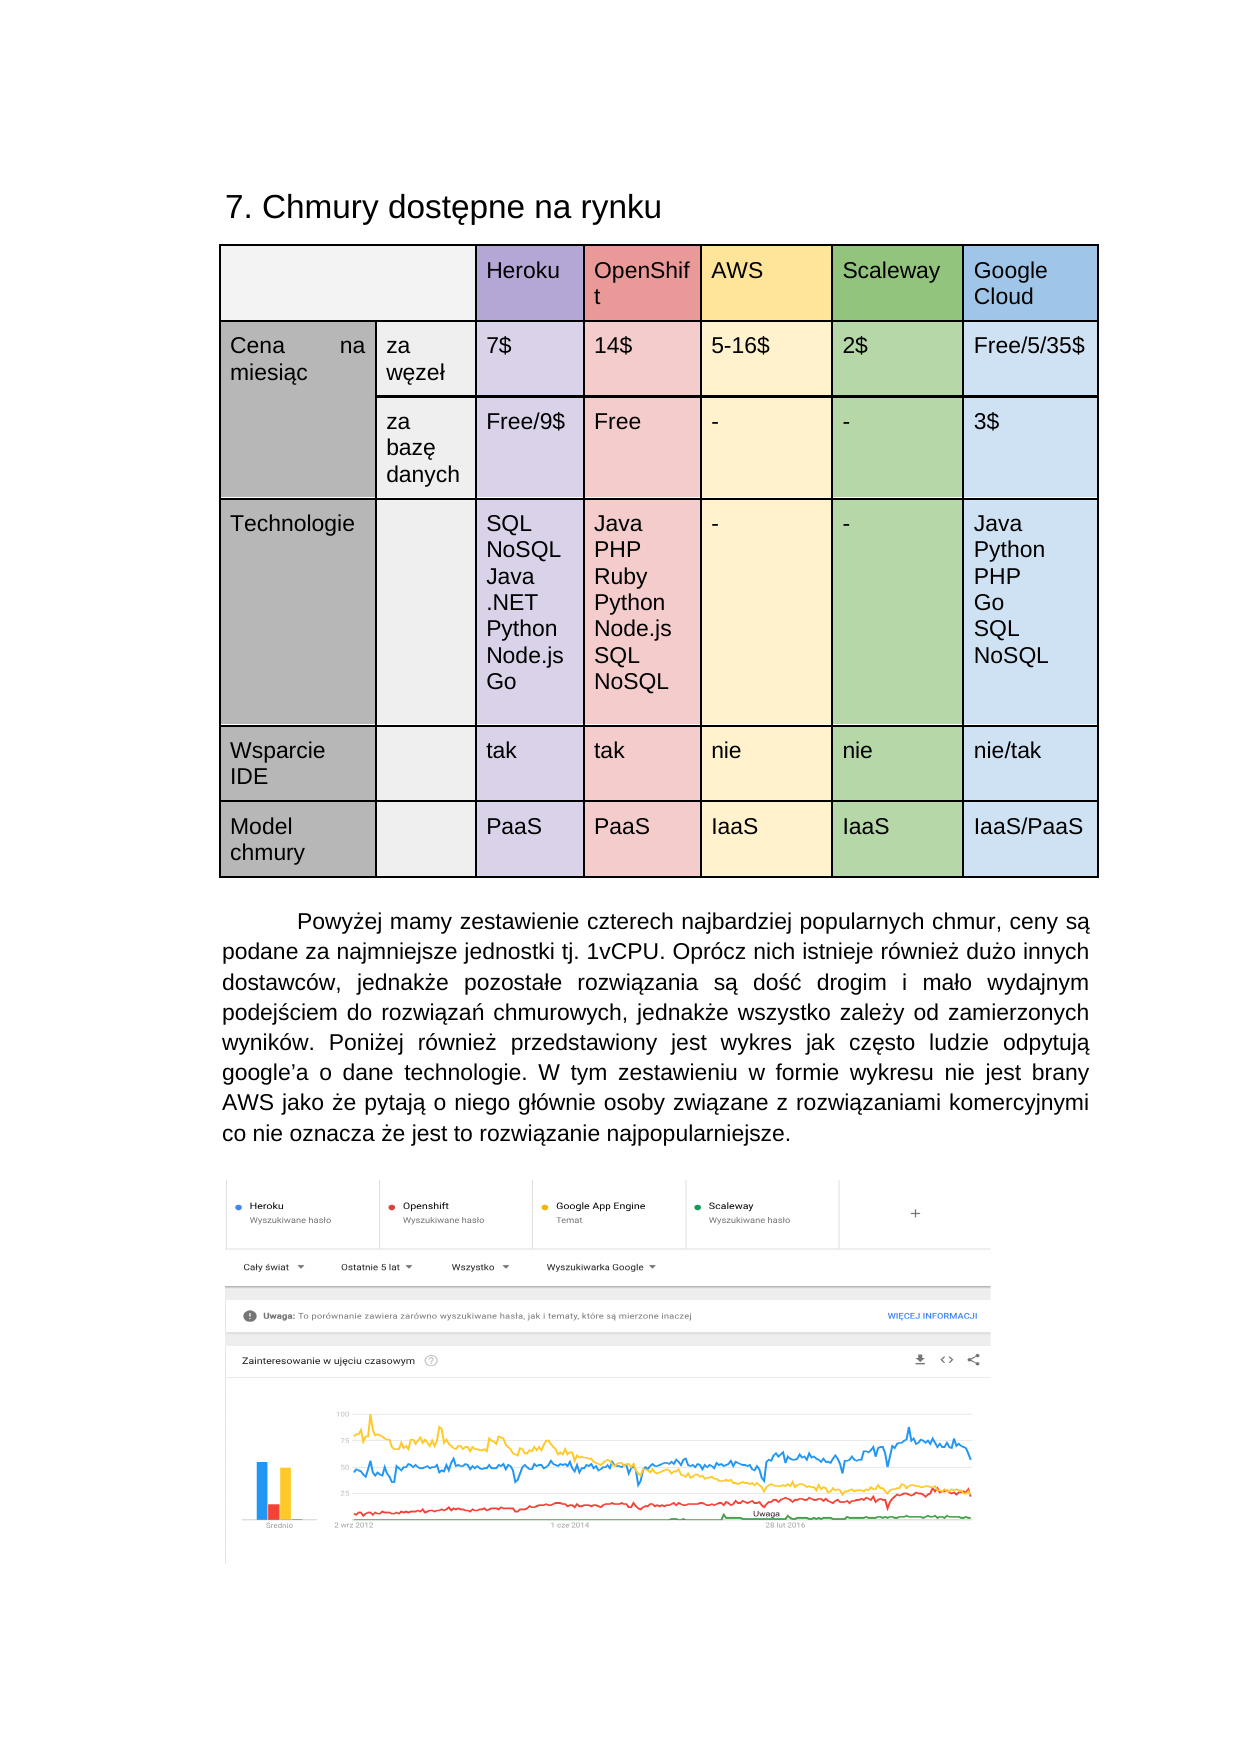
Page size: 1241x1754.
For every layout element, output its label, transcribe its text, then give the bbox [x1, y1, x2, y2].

table_cell tak [477, 727, 583, 800]
table_header Scaleway [833, 246, 962, 320]
table_cell Technologie [221, 500, 375, 724]
table_header AWS [702, 246, 831, 320]
table_cell [377, 802, 475, 876]
table_cell 14$ [585, 322, 700, 395]
table_cell Java Python PHP Go SQL NoSQL [964, 500, 1097, 724]
table_cell - [833, 398, 962, 497]
table_cell - [702, 398, 831, 497]
table_cell 3$ [964, 398, 1097, 497]
table_cell [377, 500, 475, 724]
table_cell za bazę danych [377, 398, 475, 497]
table_cell Free/5/35$ [964, 322, 1097, 395]
table_cell Free [585, 398, 700, 497]
text Powyżej mamy zestawienie czterech najbardziej popularnych chmur, ceny są podane za najmniejsze jednostki tj. 1vCPU. Oprócz nich istnieje również dużo innych dostawców, jednakże pozostałe rozwiązania są dość drogim i mało wydajnym podejściem do rozwiązań chmurowych, jednakże wszystko zależy od zamierzonych wyników. Poniżej również przedstawiony jest wykres jak często ludzie odpytują google’a o dane technologie. W tym zestawieniu w formie wykresu nie jest brany AWS jako że pytają o niego głównie osoby związane z rozwiązaniami komercyjnymi co nie oznacza że jest to rozwiązanie najpopularniejsze. [222, 908, 1090, 1146]
table_cell Cena na miesiąc [221, 322, 375, 497]
table_cell Wsparcie IDE [221, 727, 375, 800]
table_cell nie [702, 727, 831, 800]
table_cell Model chmury [221, 802, 375, 876]
table_cell IaaS [833, 802, 962, 876]
table_cell za węzeł [377, 322, 475, 395]
table_cell tak [585, 727, 700, 800]
table_cell Free/9$ [477, 398, 583, 497]
subtitle 7. Chmury dostępne na rynku [150, 187, 1090, 226]
table_header OpenShift [585, 246, 700, 320]
table_cell - [833, 500, 962, 724]
table_cell - [702, 500, 831, 724]
table_cell 2$ [833, 322, 962, 395]
table_cell 7$ [477, 322, 583, 395]
table_cell IaaS/PaaS [964, 802, 1097, 876]
table_cell Java PHP Ruby Python Node.js SQL NoSQL [585, 500, 700, 724]
table_cell SQL NoSQL Java .NET Python Node.js Go [477, 500, 583, 724]
table_cell 5-16$ [702, 322, 831, 395]
table_cell nie/tak [964, 727, 1097, 800]
table_header Heroku [477, 246, 583, 320]
table_cell nie [833, 727, 962, 800]
table_header [221, 246, 475, 320]
table_cell PaaS [585, 802, 700, 876]
table_header Google Cloud [964, 246, 1097, 320]
picture [225, 1180, 991, 1564]
table_cell [377, 727, 475, 800]
table_cell PaaS [477, 802, 583, 876]
table_cell IaaS [702, 802, 831, 876]
